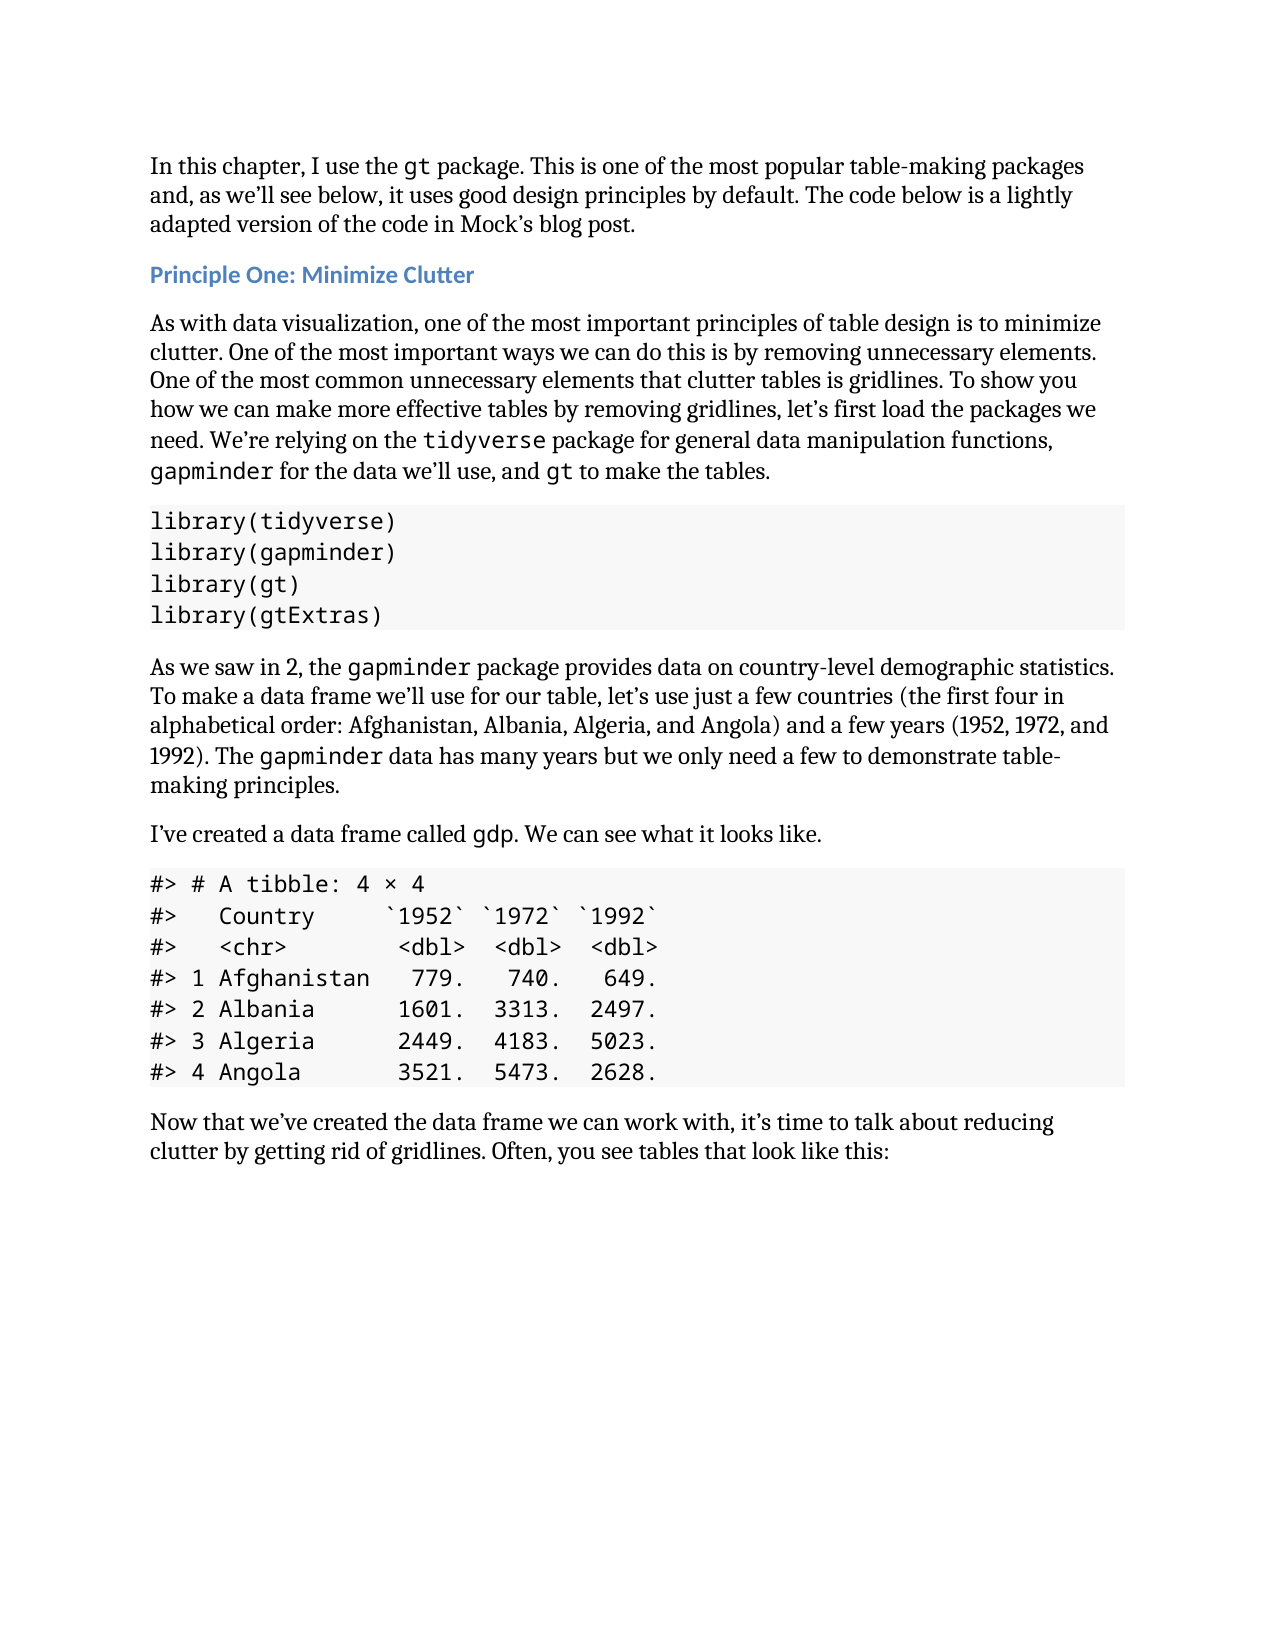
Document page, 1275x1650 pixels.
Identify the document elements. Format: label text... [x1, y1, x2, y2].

text #> # A tibble: 4 × 4 #> Country `1952` `1972` `1992` #> <chr> <dbl> <dbl> <dbl> #> 1 Afghanistan 779. 740. 649. #> 2 Albania 1601. 3313. 2497. #> 3 Algeria 2449. 4183. 5023. #> 4 Angola 3521. 5473. 2628. [150, 868, 1125, 1087]
text As with data visualization, one of the most important principles of table design is to minimize clutter. One of the most important ways we can do this is by removing unnecessary elements. One of the most common unnecessary elements that clutter tables is gridlines. To show you how we can make more effective tables by removing gridlines, let’s first load the packages we need. We’re relying on the tidyverse package for general data manipulation functions, gapminder for the data we’ll use, and gt to make the tables. [150, 309, 1125, 486]
subtitle Principle One: Minimize Clutter [150, 259, 1125, 290]
text I’ve created a data frame called gdp. We can see what it looks like. [150, 818, 1125, 850]
text In this chapter, I use the gt package. This is one of the most popular table-making packages and, as we’ll see below, it uses good design principles by default. The code below is a lightly adapted version of the code in Mock’s blog post. [150, 150, 1125, 239]
text Now that we’ve created the data frame we can work with, it’s time to talk about reducing clutter by getting rid of gridlines. Often, you see tables that look like this: [150, 1108, 1125, 1166]
text As we saw in 2, the gapminder package provides data on country-level demographic statistics. To make a data frame we’ll use for our table, let’s use just a few countries (the first four in alphabetical order: Afghanistan, Albania, Algeria, and Angola) and a few years (1952, 1972, and 1992). The gapminder data has many years but we only need a few to demonstrate table-making principles. [150, 651, 1125, 800]
text library(tidyverse) library(gapminder) library(gt) library(gtExtras) [301, 505, 1125, 630]
